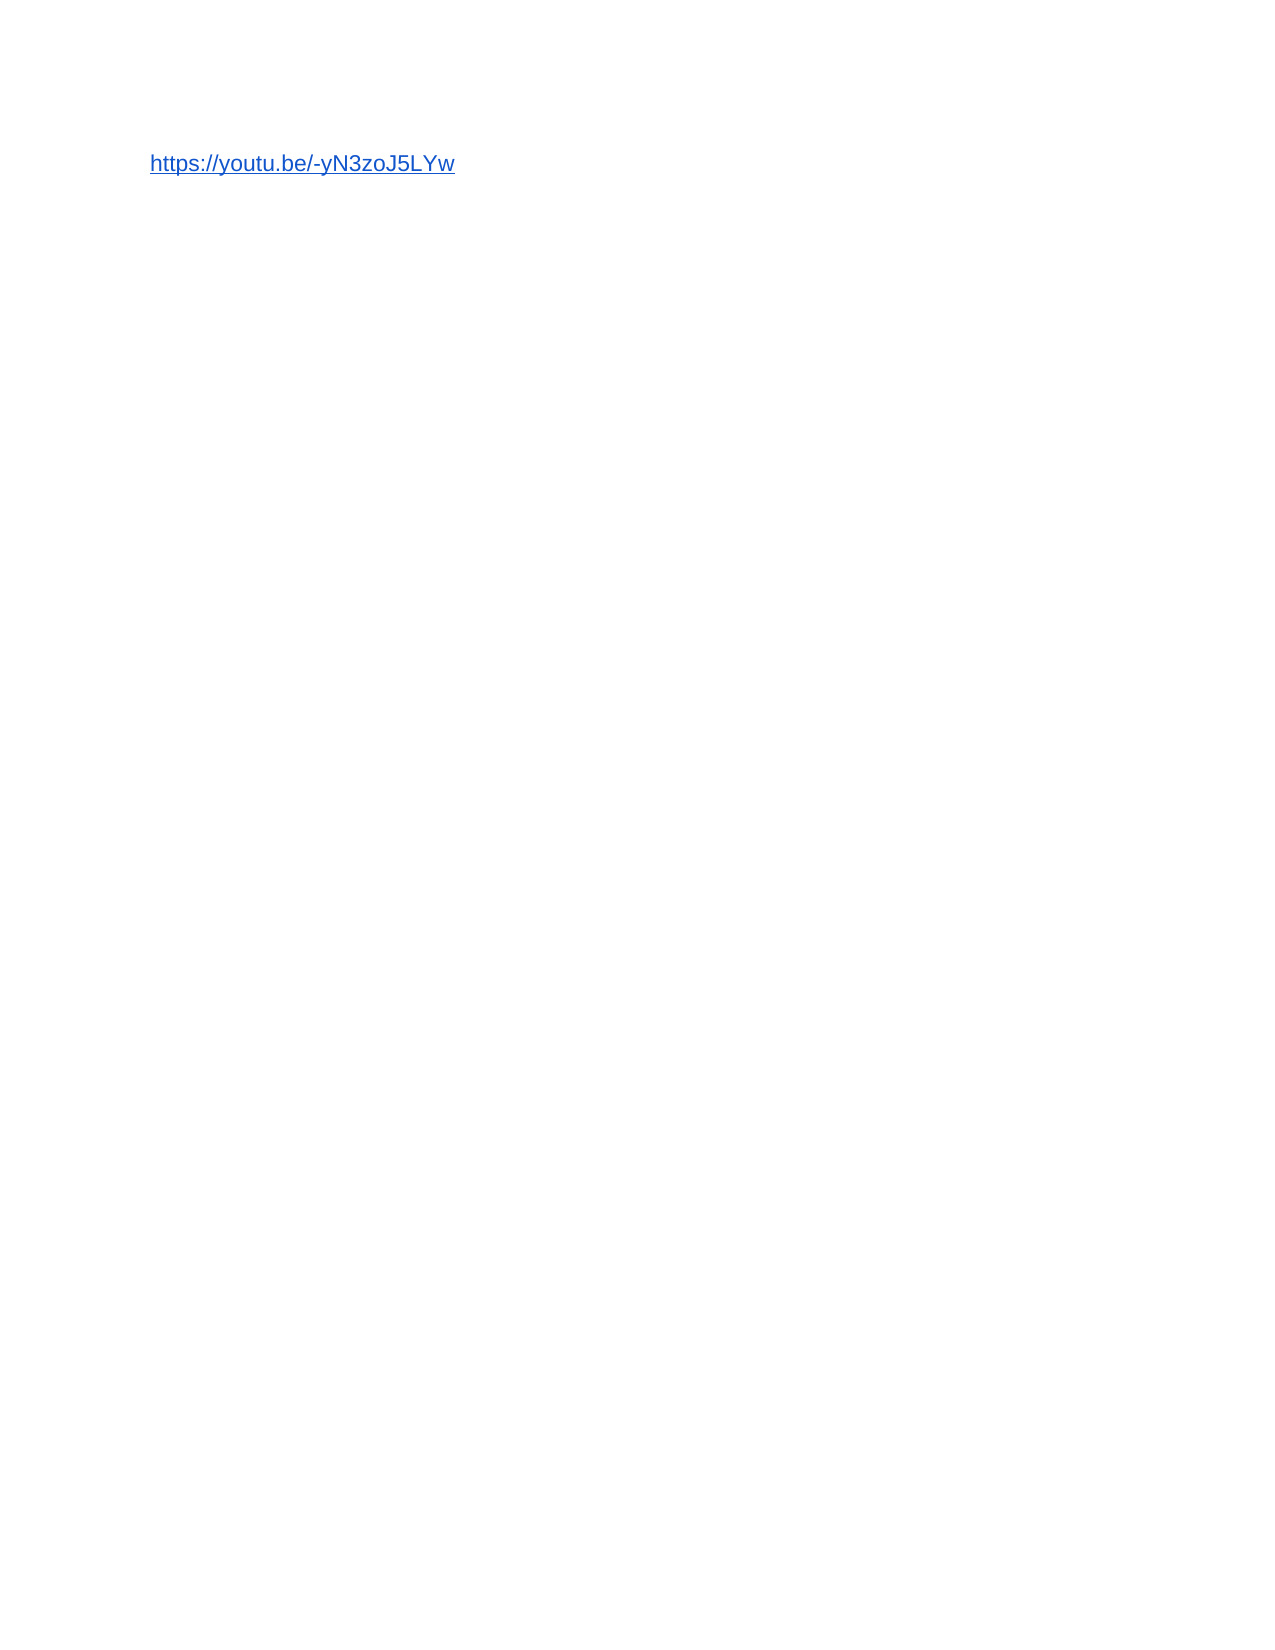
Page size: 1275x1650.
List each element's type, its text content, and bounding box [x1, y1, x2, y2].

text https://youtu.be/-yN3zoJ5LYw [150, 150, 1125, 176]
